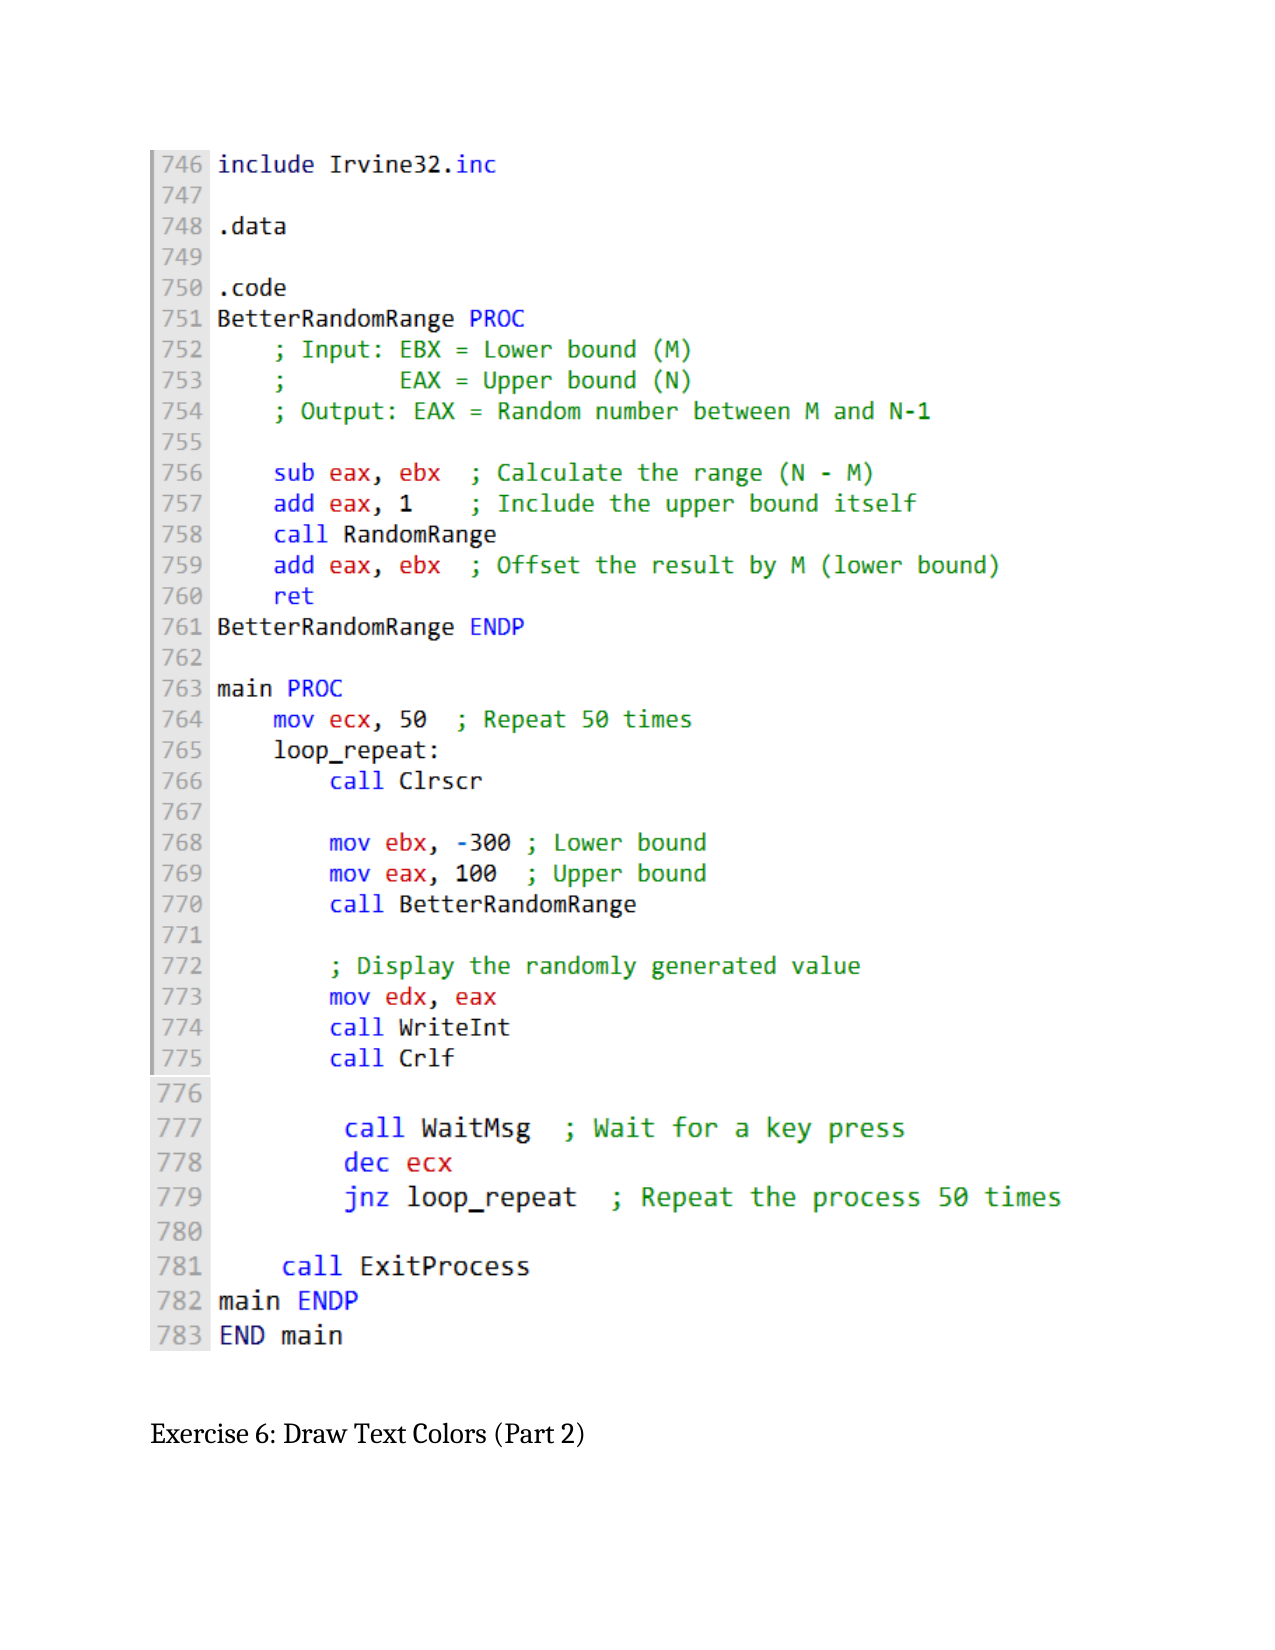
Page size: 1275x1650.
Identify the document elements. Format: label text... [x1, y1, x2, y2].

picture [150, 150, 1125, 1075]
picture [150, 1077, 1080, 1351]
text Exercise 6: Draw Text Colors (Part 2) [150, 1417, 1125, 1451]
